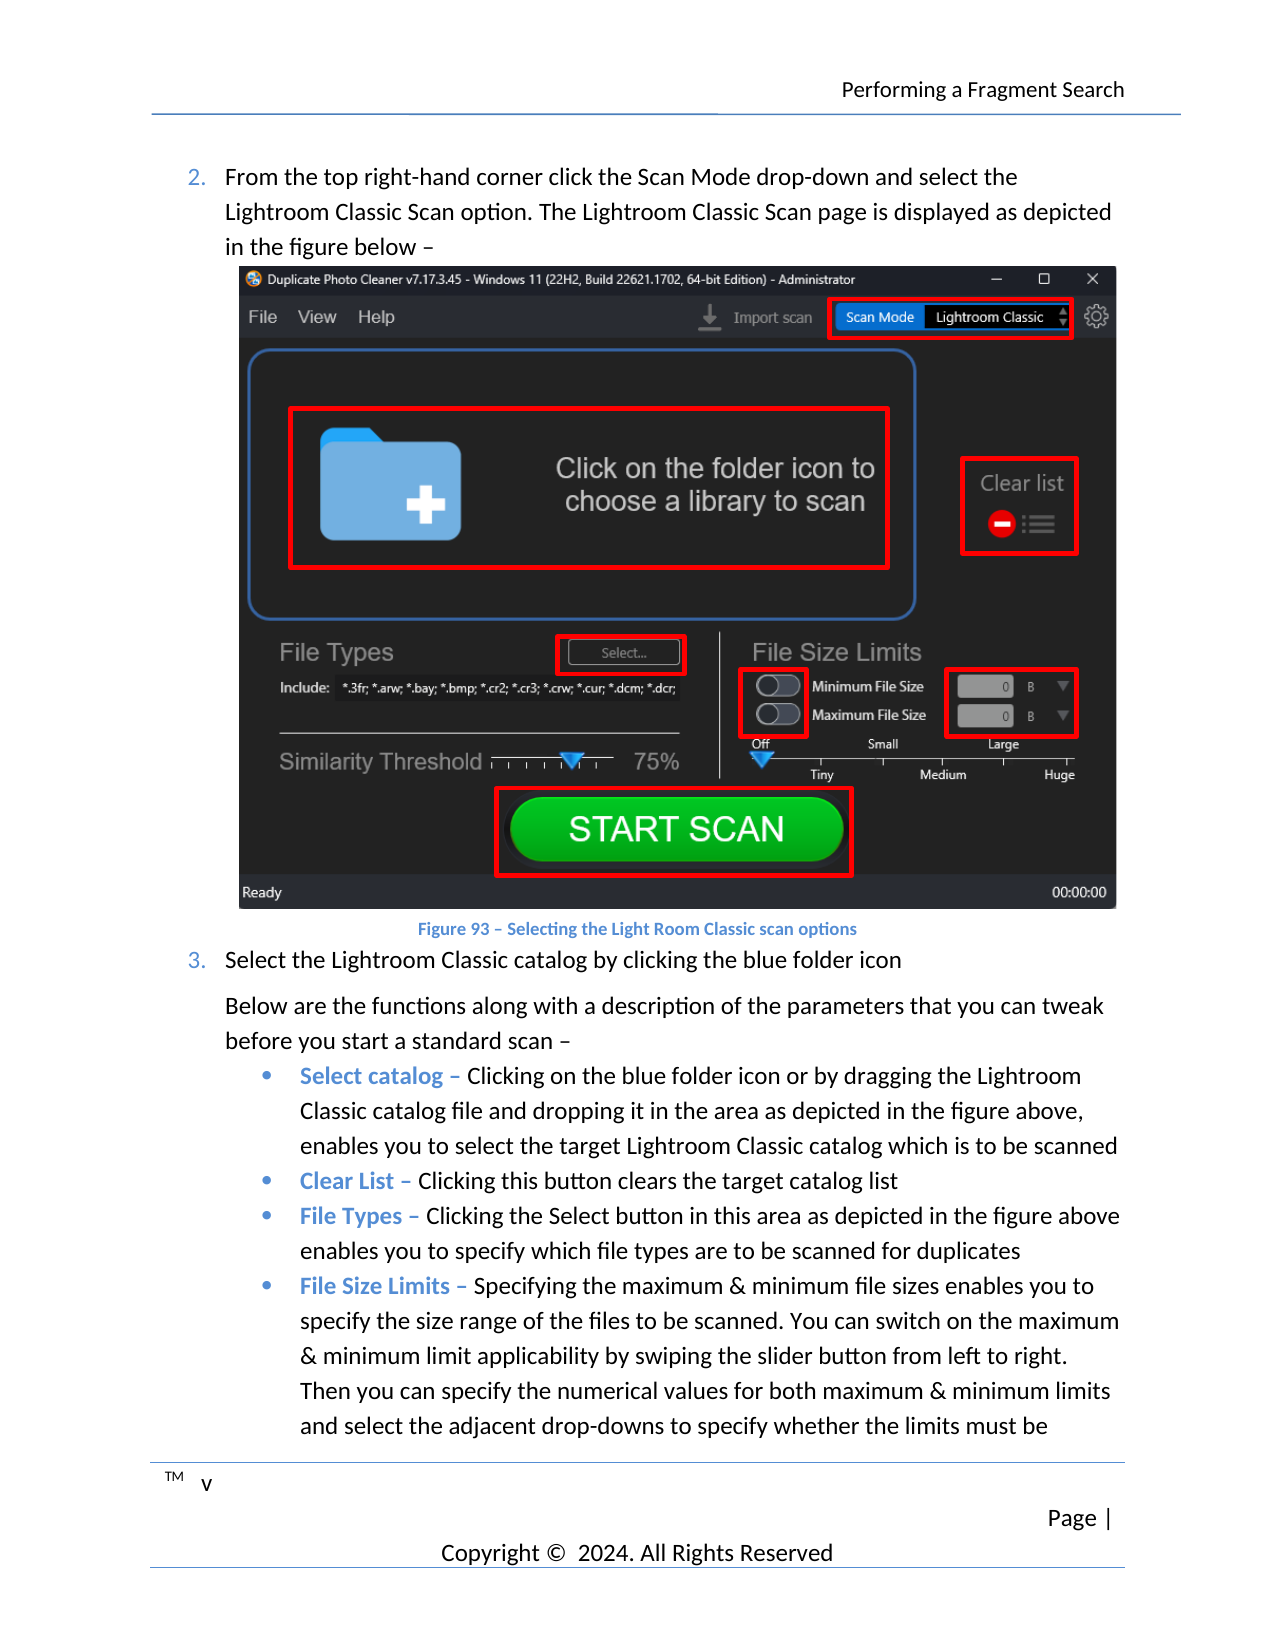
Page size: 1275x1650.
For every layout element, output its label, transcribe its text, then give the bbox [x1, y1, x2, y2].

list File Types – Clicking the Select button in this area as depicted in the figure above enables you to specify which file types are to be scanned for duplicates [262, 1200, 1125, 1266]
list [262, 1270, 1125, 1441]
list Clear List – Clicking this button clears the target catalog list [262, 1165, 1125, 1196]
text Figure – Selecting the Light Room Classic scan options [150, 917, 1125, 940]
list From the top right-hand corner click the Scan Mode drop-down and select the Lightroom Classic Scan option. The Lightroom Classic Scan page is displayed as depicted in the figure below – [187, 161, 1125, 262]
list Below are the functions along with a description of the parameters that you can tweak before you start a standard scan – [225, 990, 1125, 1056]
list Select catalog – Clicking on the blue folder icon or by dragging the Lightroom Classic catalog file and dropping it in the area as depicted in the figure above, enables you to select the target Lightroom Classic catalog which is to be scanned [262, 1060, 1125, 1161]
list Select the Lightroom Classic catalog by clicking the blue folder icon [187, 944, 1125, 974]
picture [239, 266, 1117, 909]
